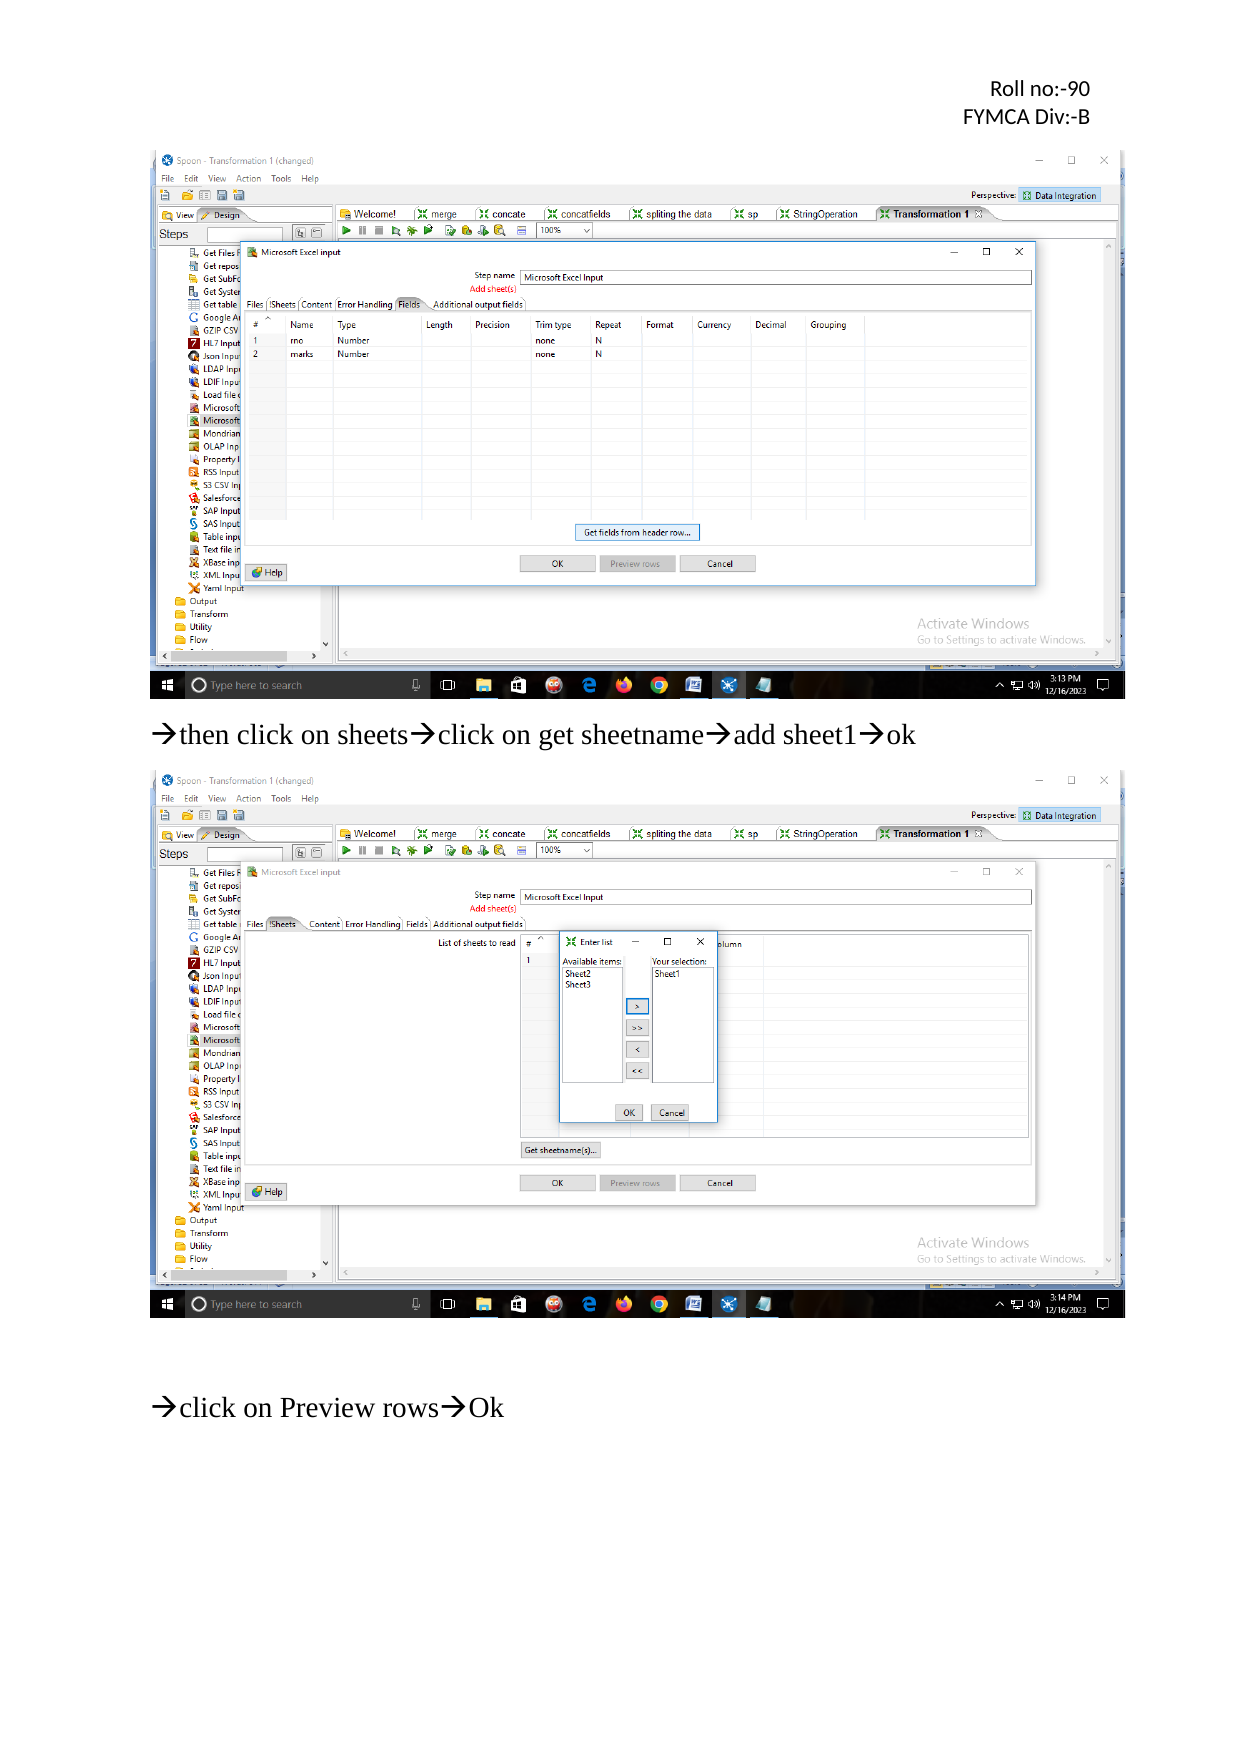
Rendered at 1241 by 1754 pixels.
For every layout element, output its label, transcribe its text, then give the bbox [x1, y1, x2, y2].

text then click on sheetsclick on get sheetnameadd sheet1ok [150, 717, 1090, 751]
picture [150, 770, 1125, 1318]
picture [150, 150, 1125, 699]
text click on Preview rowsOk [150, 1390, 1090, 1423]
